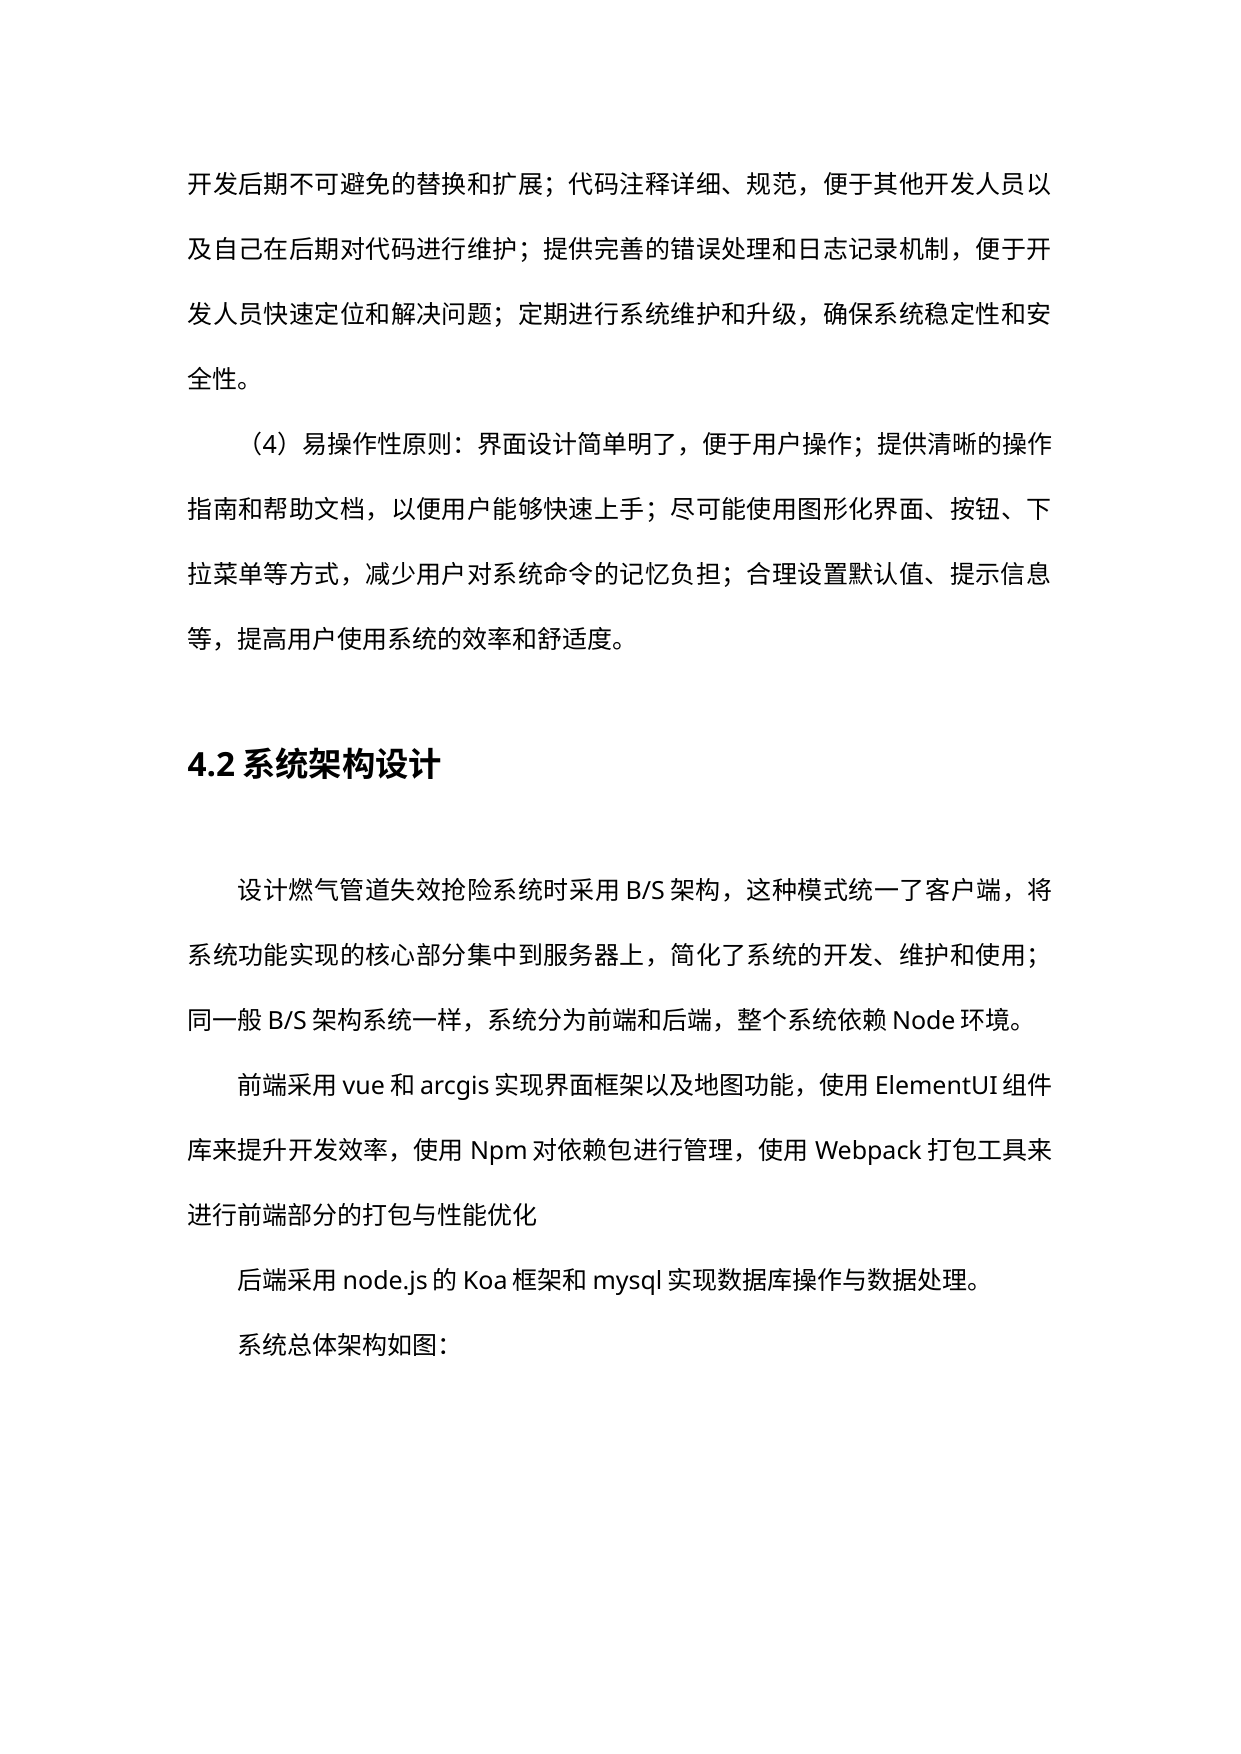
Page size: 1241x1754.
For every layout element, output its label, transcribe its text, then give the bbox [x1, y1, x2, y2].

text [187, 150, 1053, 410]
text 设计燃气管道失效抢险系统时采用B/S架构，这种模式统一了客户端，将系统功能实现的核心部分集中到服务器上，简化了系统的开发、维护和使用；同一般B/S架构系统一样，系统分为前端和后端，整个系统依赖Node环境。 [187, 856, 1053, 1051]
text 前端采用vue和arcgis实现界面框架以及地图功能，使用ElementUI组件库来提升开发效率，使用Npm对依赖包进行管理，使用Webpack打包工具来进行前端部分的打包与性能优化 [187, 1051, 1053, 1246]
subtitle 4.2系统架构设计 [187, 729, 1053, 794]
text （4）易操作性原则：界面设计简单明了，便于用户操作；提供清晰的操作指南和帮助文档，以便用户能够快速上手；尽可能使用图形化界面、按钮、下拉菜单等方式，减少用户对系统命令的记忆负担；合理设置默认值、提示信息等，提高用户使用系统的效率和舒适度。 [187, 410, 1053, 670]
text 后端采用node.js的Koa框架和mysql实现数据库操作与数据处理。 [187, 1246, 1053, 1311]
text 系统总体架构如图： [187, 1311, 1053, 1376]
